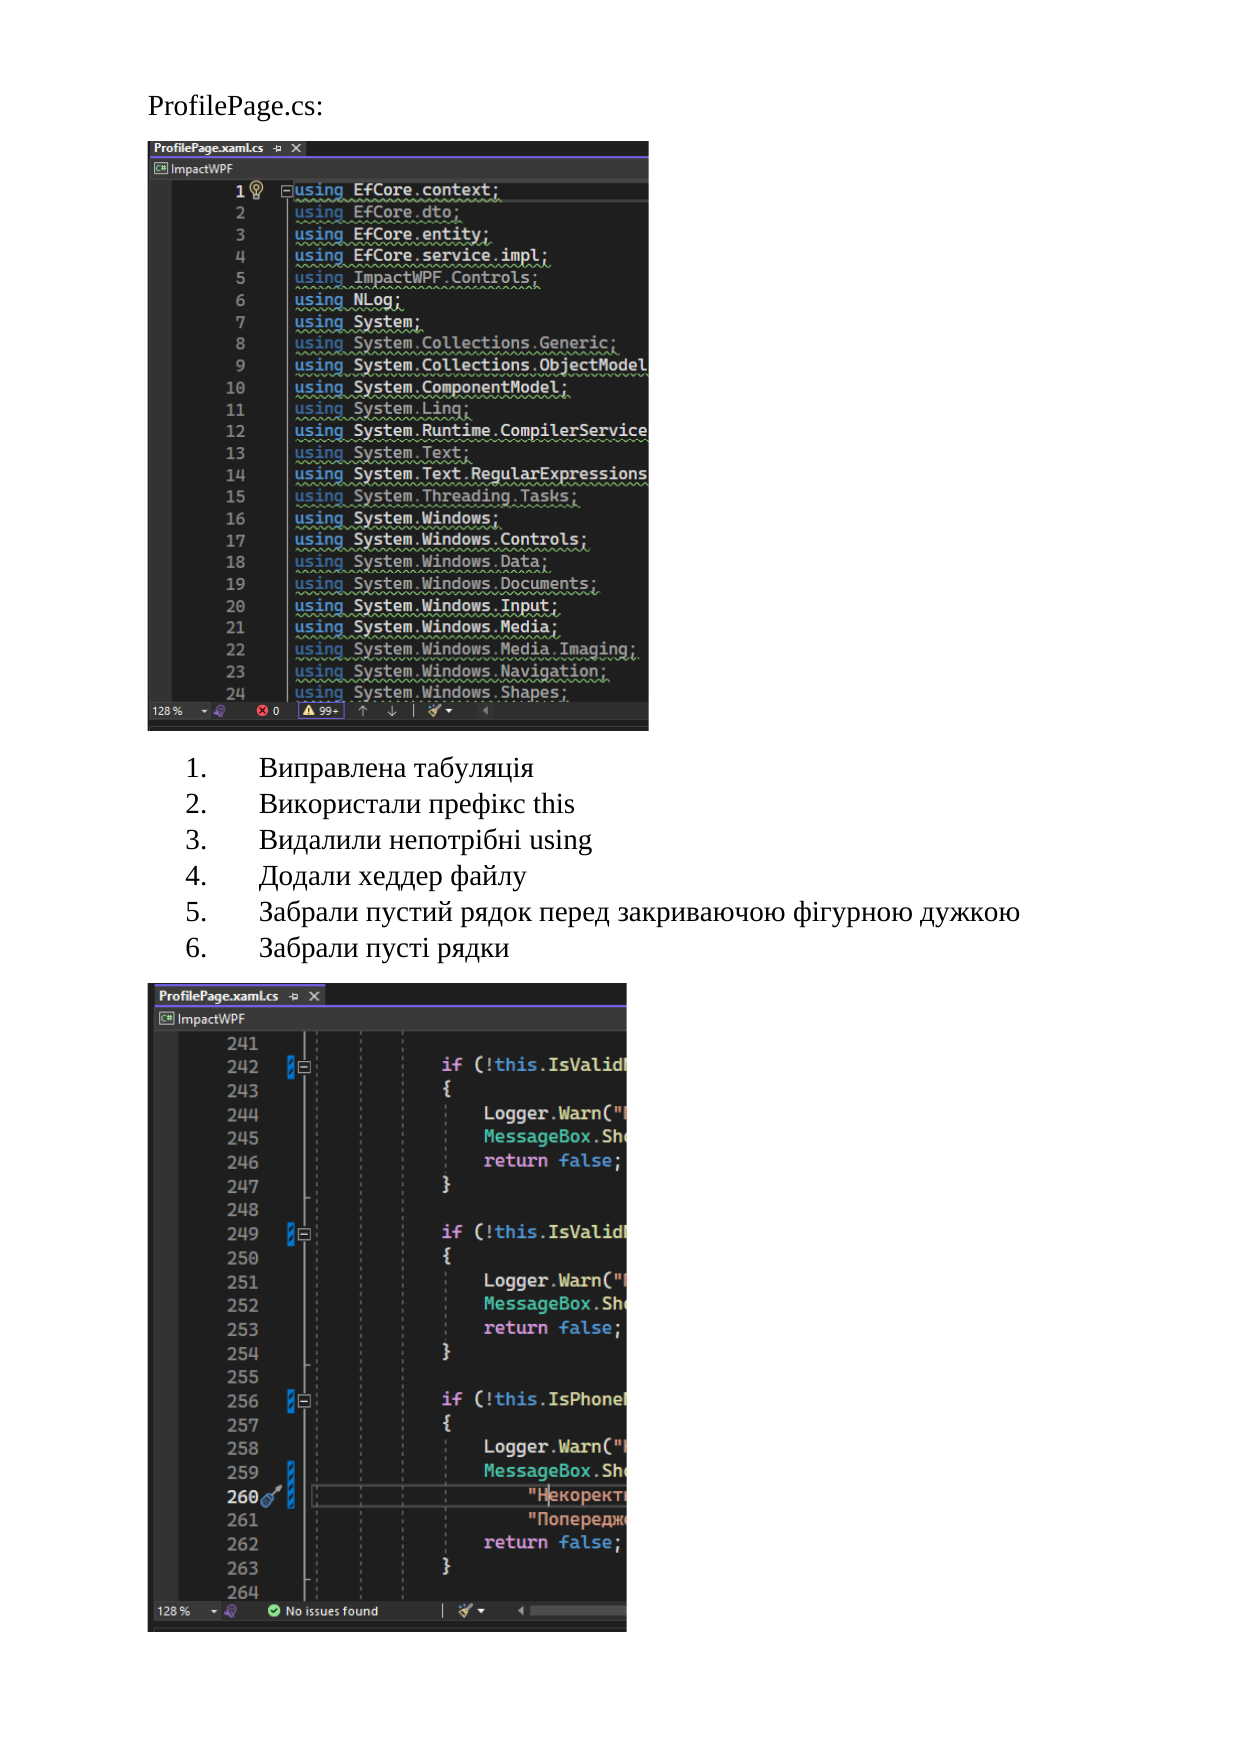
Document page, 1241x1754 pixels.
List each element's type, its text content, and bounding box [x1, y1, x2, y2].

picture [147, 141, 649, 731]
text ProfilePage.cs: [148, 88, 1152, 122]
list Видалили непотрібні using [185, 822, 1152, 856]
list Додали хеддер файлу [185, 858, 1152, 892]
list Забрали пусті рядки [185, 931, 1152, 964]
list Використали префікс this [185, 786, 1152, 819]
picture [147, 983, 627, 1632]
list Виправлена табуляція [185, 750, 1152, 783]
list Забрали пустий рядок перед закриваючою фігурною дужкою [185, 894, 1152, 928]
